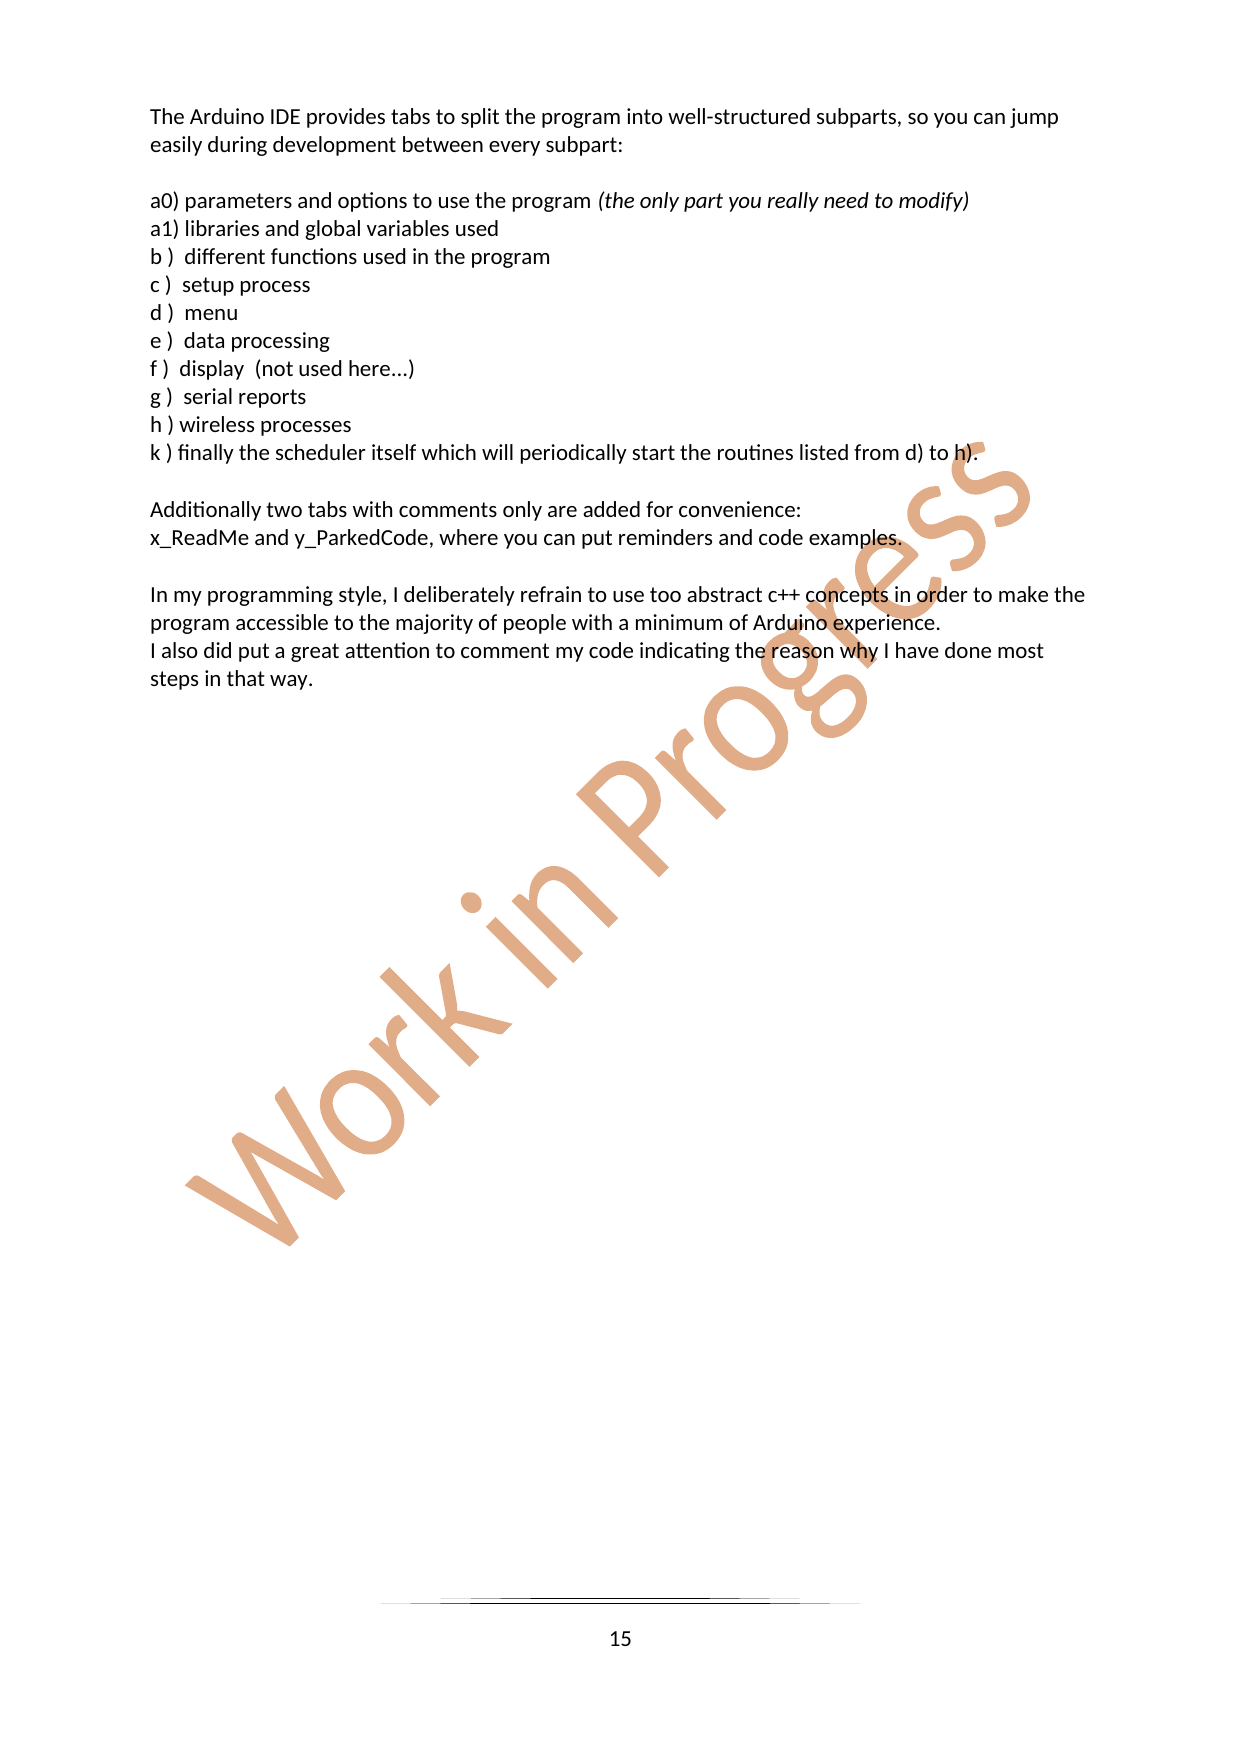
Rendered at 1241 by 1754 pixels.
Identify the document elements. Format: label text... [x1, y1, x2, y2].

text b ) different functions used in the program [150, 242, 1090, 270]
text g ) serial reports [150, 382, 1090, 410]
text c ) setup process [150, 270, 1090, 298]
text h ) wireless processes [150, 410, 1090, 438]
text a1) libraries and global variables used [150, 214, 1090, 242]
text The Arduino IDE provides tabs to split the program into well-structured subparts, so you can jump easily during development between every subpart: [150, 102, 1090, 158]
text e ) data processing [150, 326, 1090, 354]
text a0) parameters and options to use the program (the only part you really need to modify) [150, 186, 1090, 214]
text k ) finally the scheduler itself which will periodically start the routines listed from d) to h). [150, 438, 1090, 466]
text Additionally two tabs with comments only are added for convenience: x_ReadMe and y_ParkedCode, where you can put reminders and code examples. [150, 495, 1090, 551]
text In my programming style, I deliberately refrain to use too abstract c++ concepts in order to make the program accessible to the majority of people with a minimum of Arduino experience. I also did put a great attention to comment my code indicating the reason why I have done most steps in that way. [150, 581, 1090, 693]
text d ) menu [150, 298, 1090, 326]
text f ) display (not used here...) [150, 354, 1090, 382]
